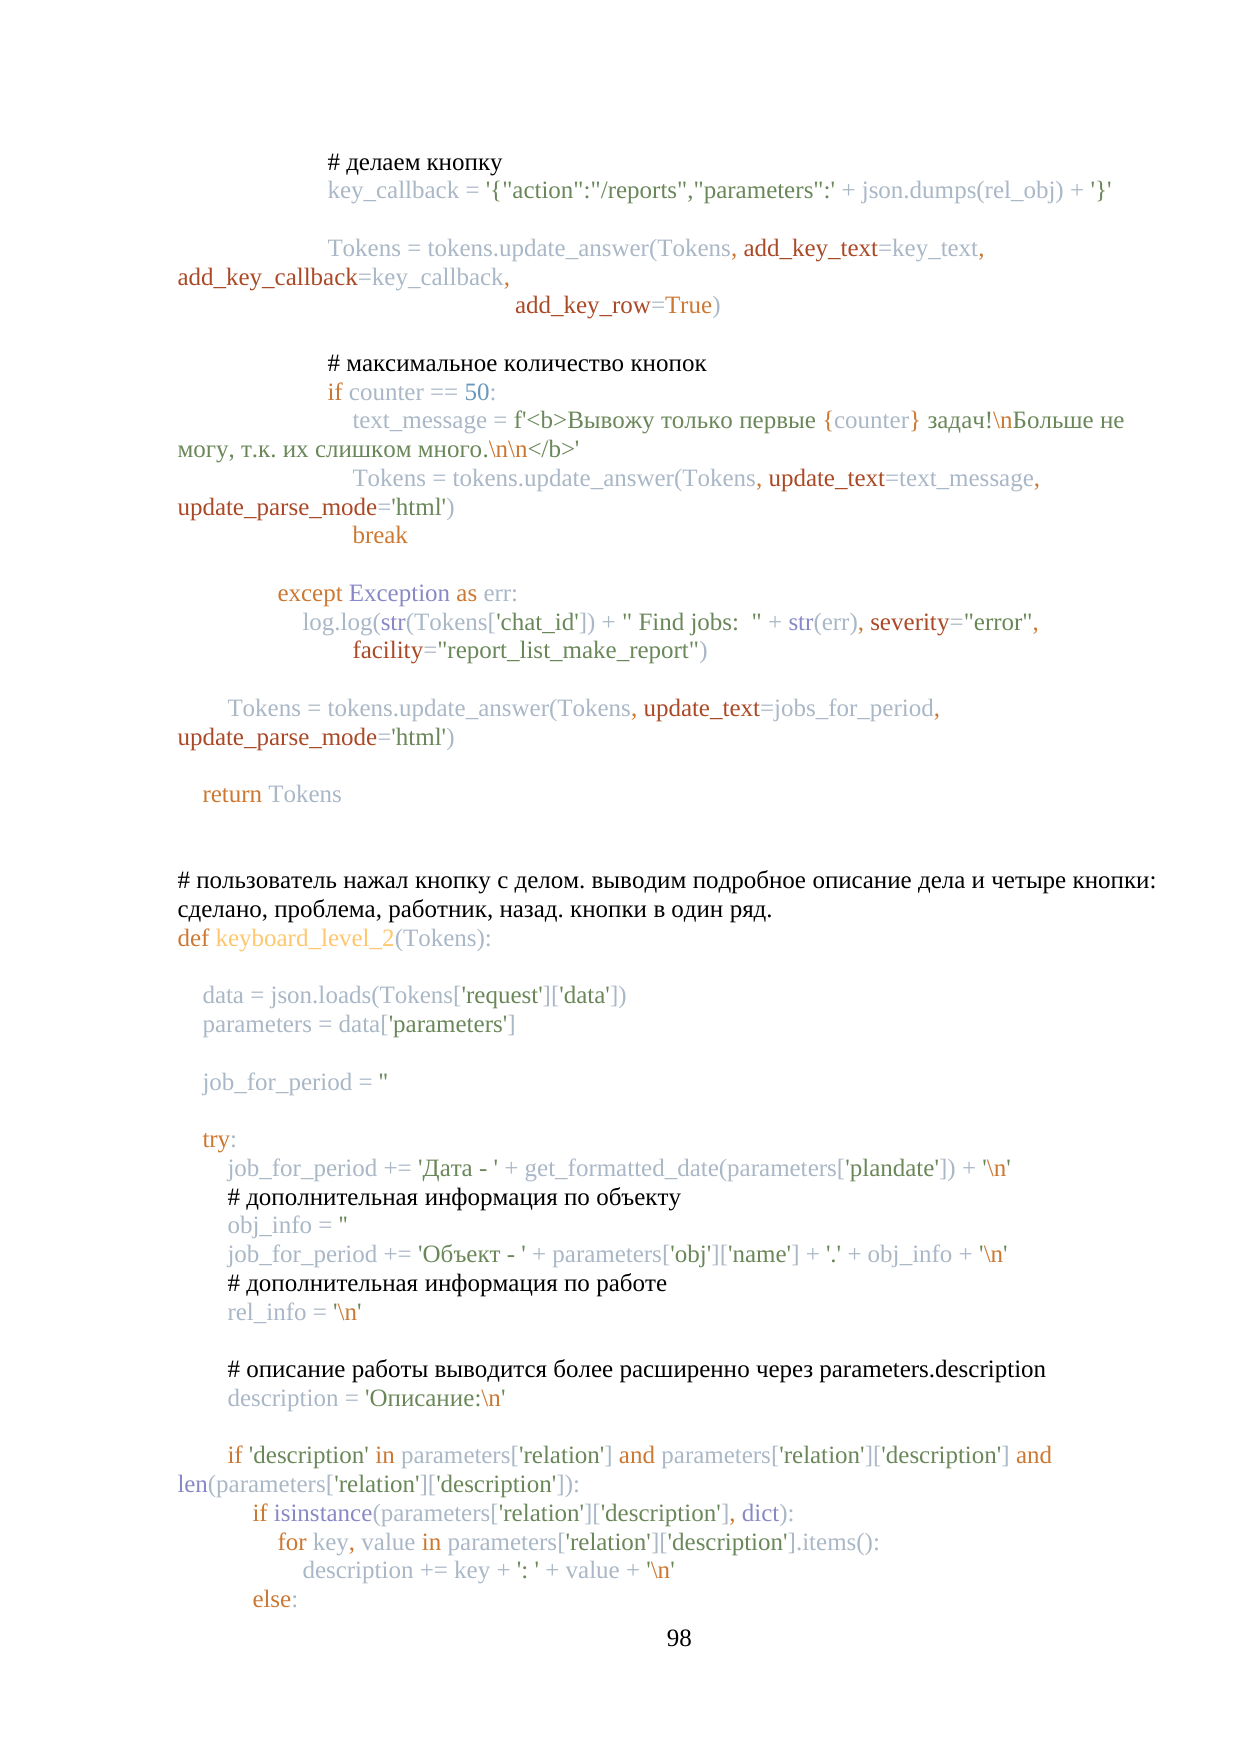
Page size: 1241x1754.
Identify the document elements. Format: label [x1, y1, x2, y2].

text [177, 118, 1181, 1613]
